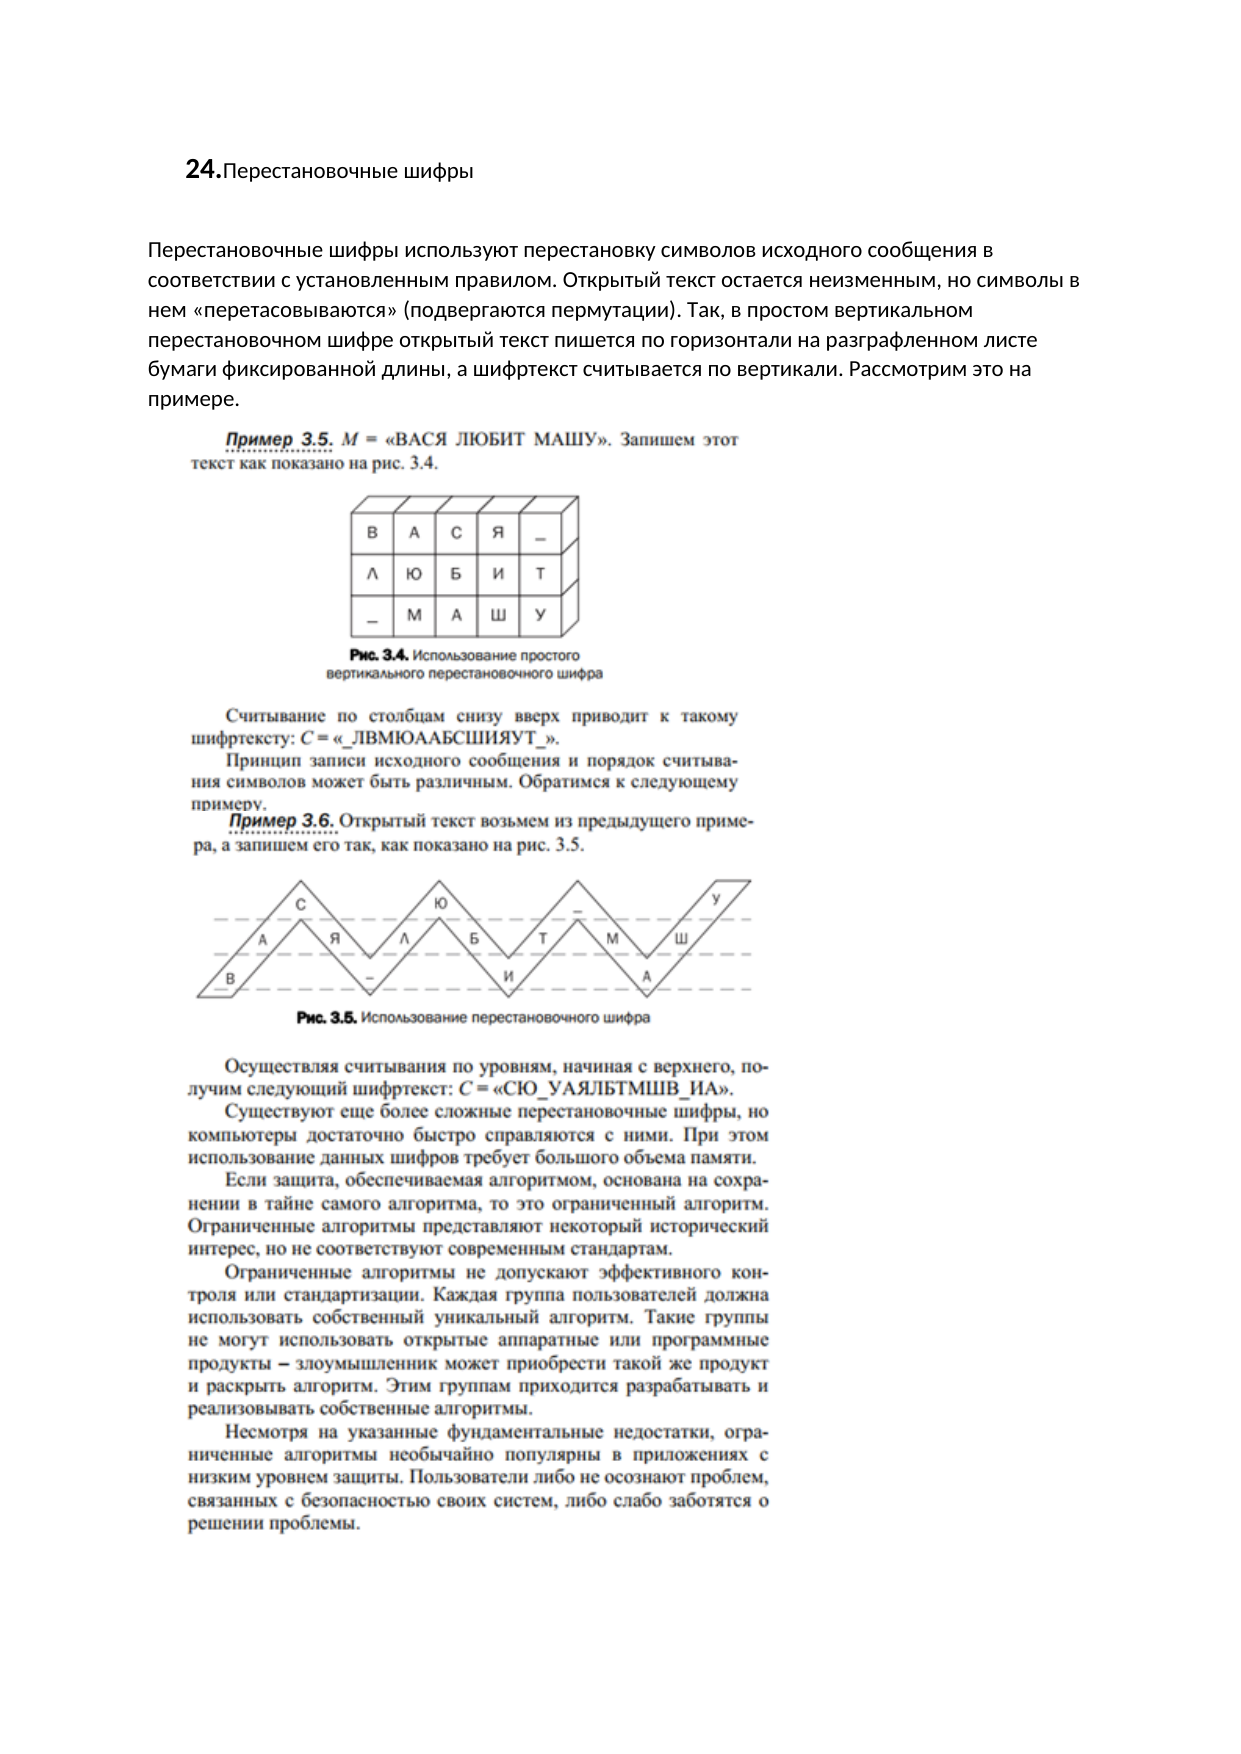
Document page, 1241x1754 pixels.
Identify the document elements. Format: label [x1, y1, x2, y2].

picture [185, 812, 764, 1041]
picture [185, 431, 747, 811]
picture [185, 1043, 778, 1547]
